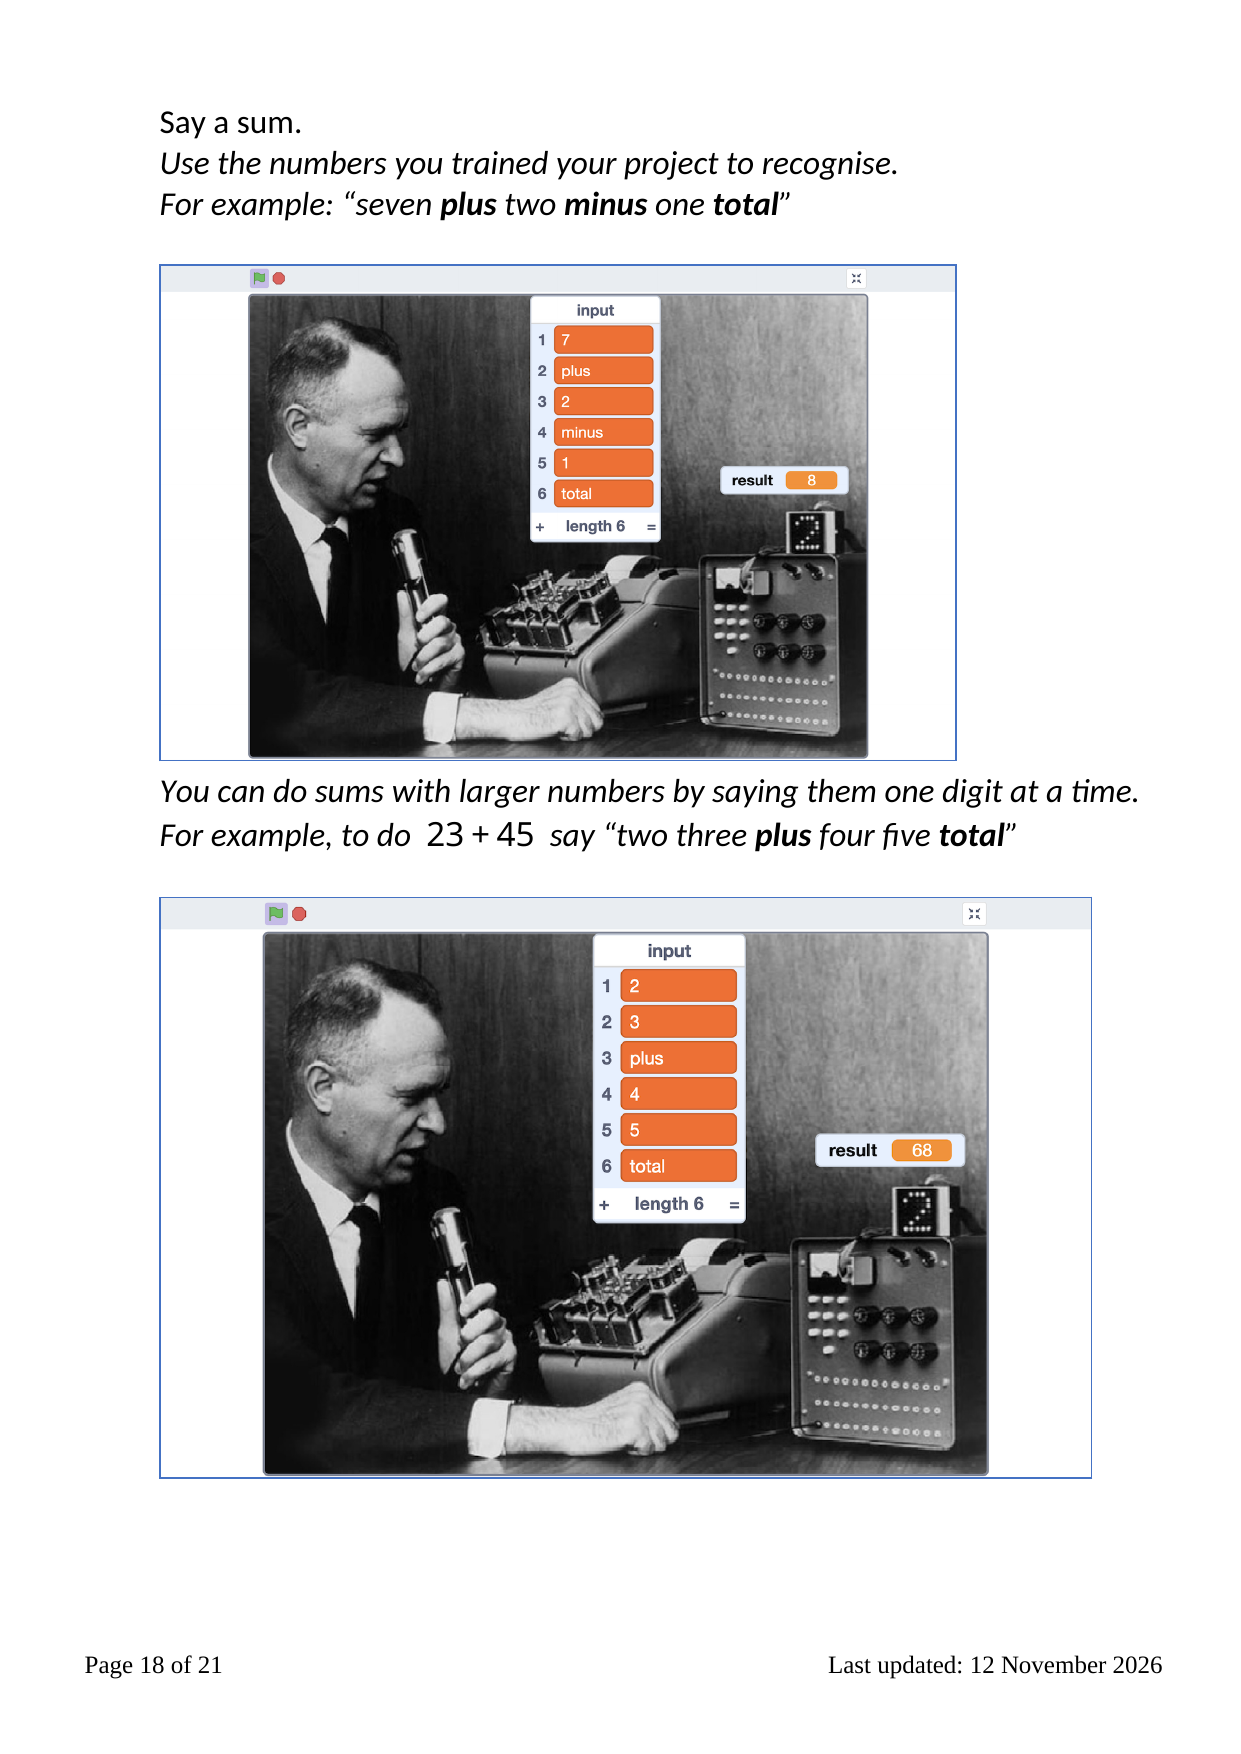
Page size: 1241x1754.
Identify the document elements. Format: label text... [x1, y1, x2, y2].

picture [161, 266, 955, 760]
picture [161, 898, 1091, 1477]
